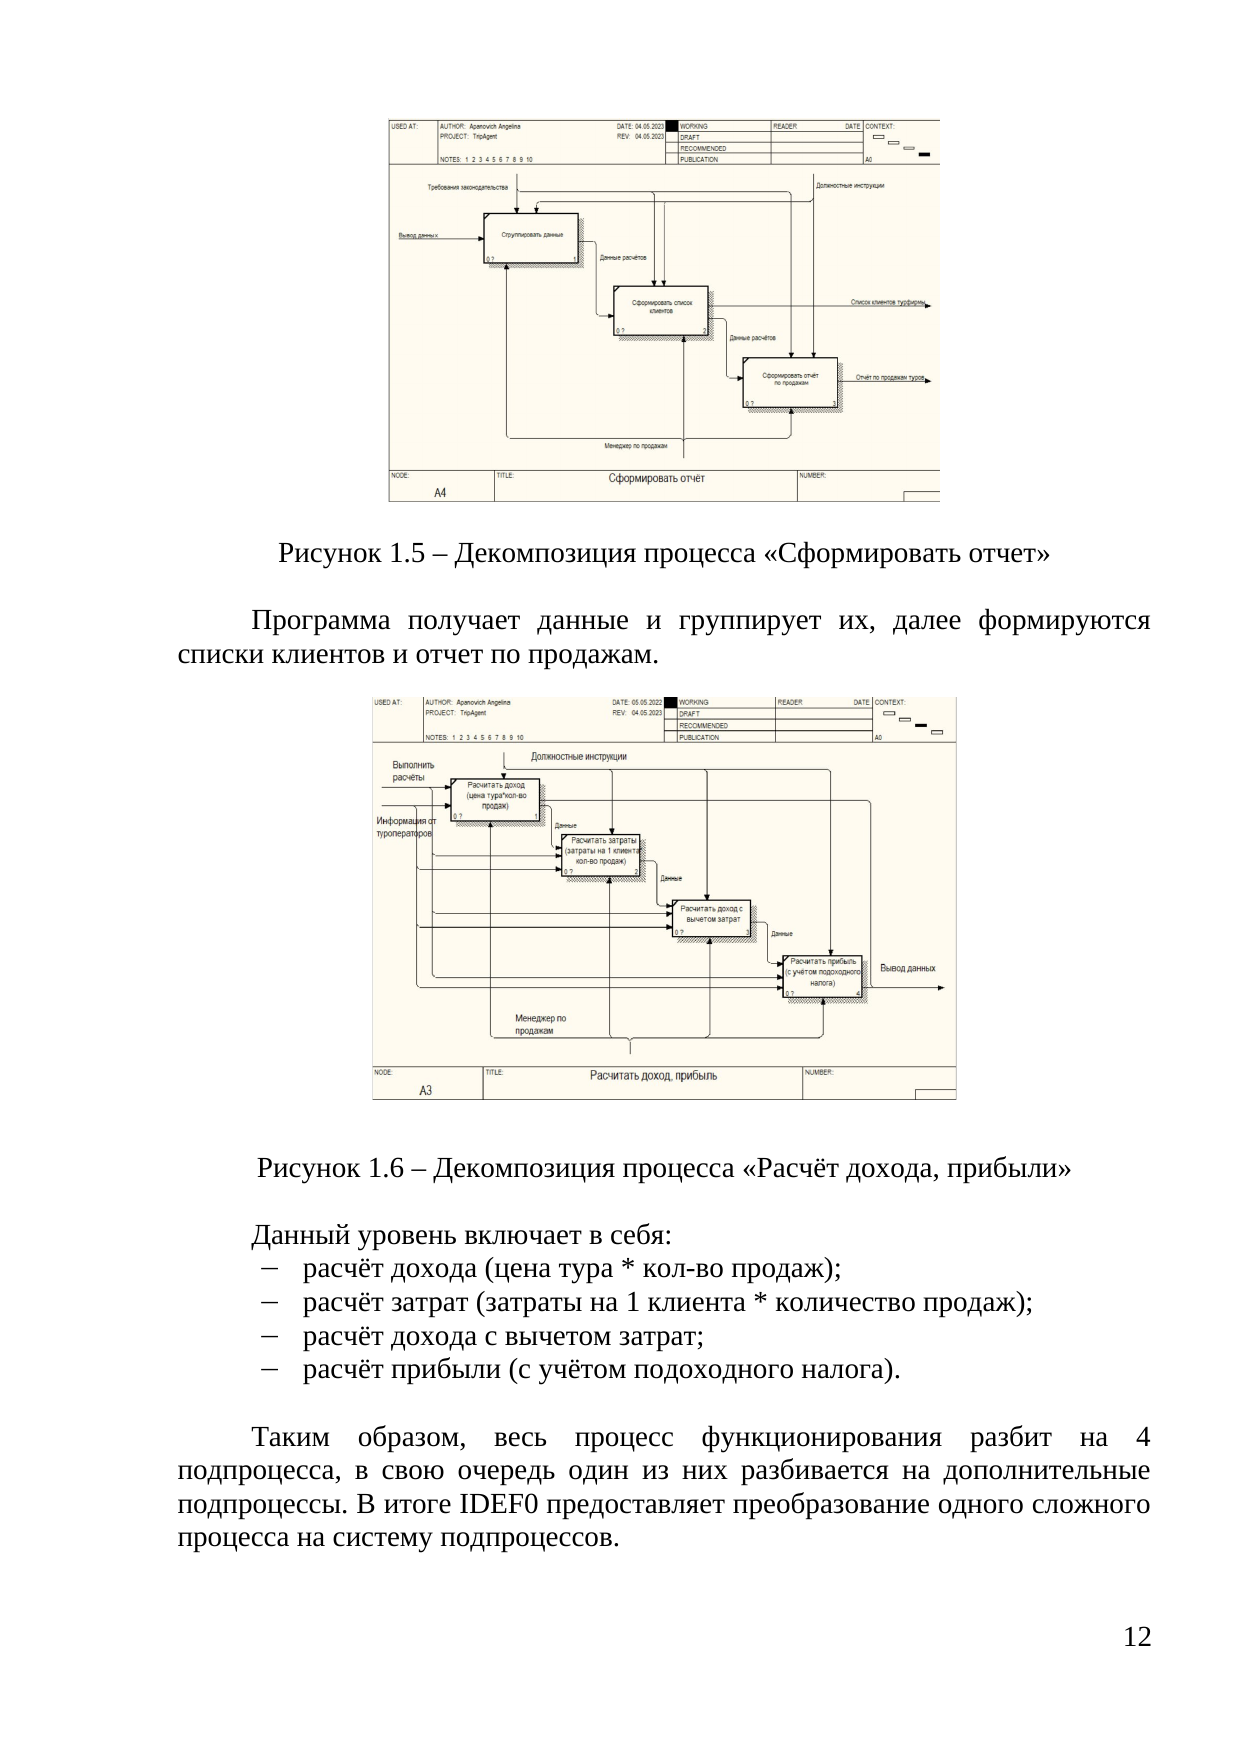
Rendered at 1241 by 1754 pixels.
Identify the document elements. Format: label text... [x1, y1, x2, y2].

text Рисунок 1.6 – Декомпозиция процесса «Расчёт дохода, прибыли» [177, 1150, 1152, 1183]
list расчёт дохода с вычетом затрат; [258, 1318, 1152, 1351]
text Таким образом, весь процесс функционирования разбит на 4 подпроцесса, в свою очередь один из них разбивается на дополнительные подпроцессы. В итоге IDEF0 предоставляет преобразование одного сложного процесса на систему подпроцессов. [177, 1419, 1152, 1553]
picture [388, 118, 940, 502]
list расчёт затрат (затраты на 1 клиента * количество продаж); [258, 1284, 1152, 1318]
text Рисунок 1.5 – Декомпозиция процесса «Сформировать отчет» [177, 535, 1152, 569]
text Программа получает данные и группирует их, далее формируются списки клиентов и отчет по продажам. [177, 602, 1152, 669]
text Данный уровень включает в себя: [177, 1217, 1152, 1251]
list расчёт дохода (цена тура * кол-во продаж); [258, 1251, 1152, 1284]
list расчёт прибыли (с учётом подоходного налога). [258, 1351, 1152, 1385]
picture [372, 697, 957, 1100]
